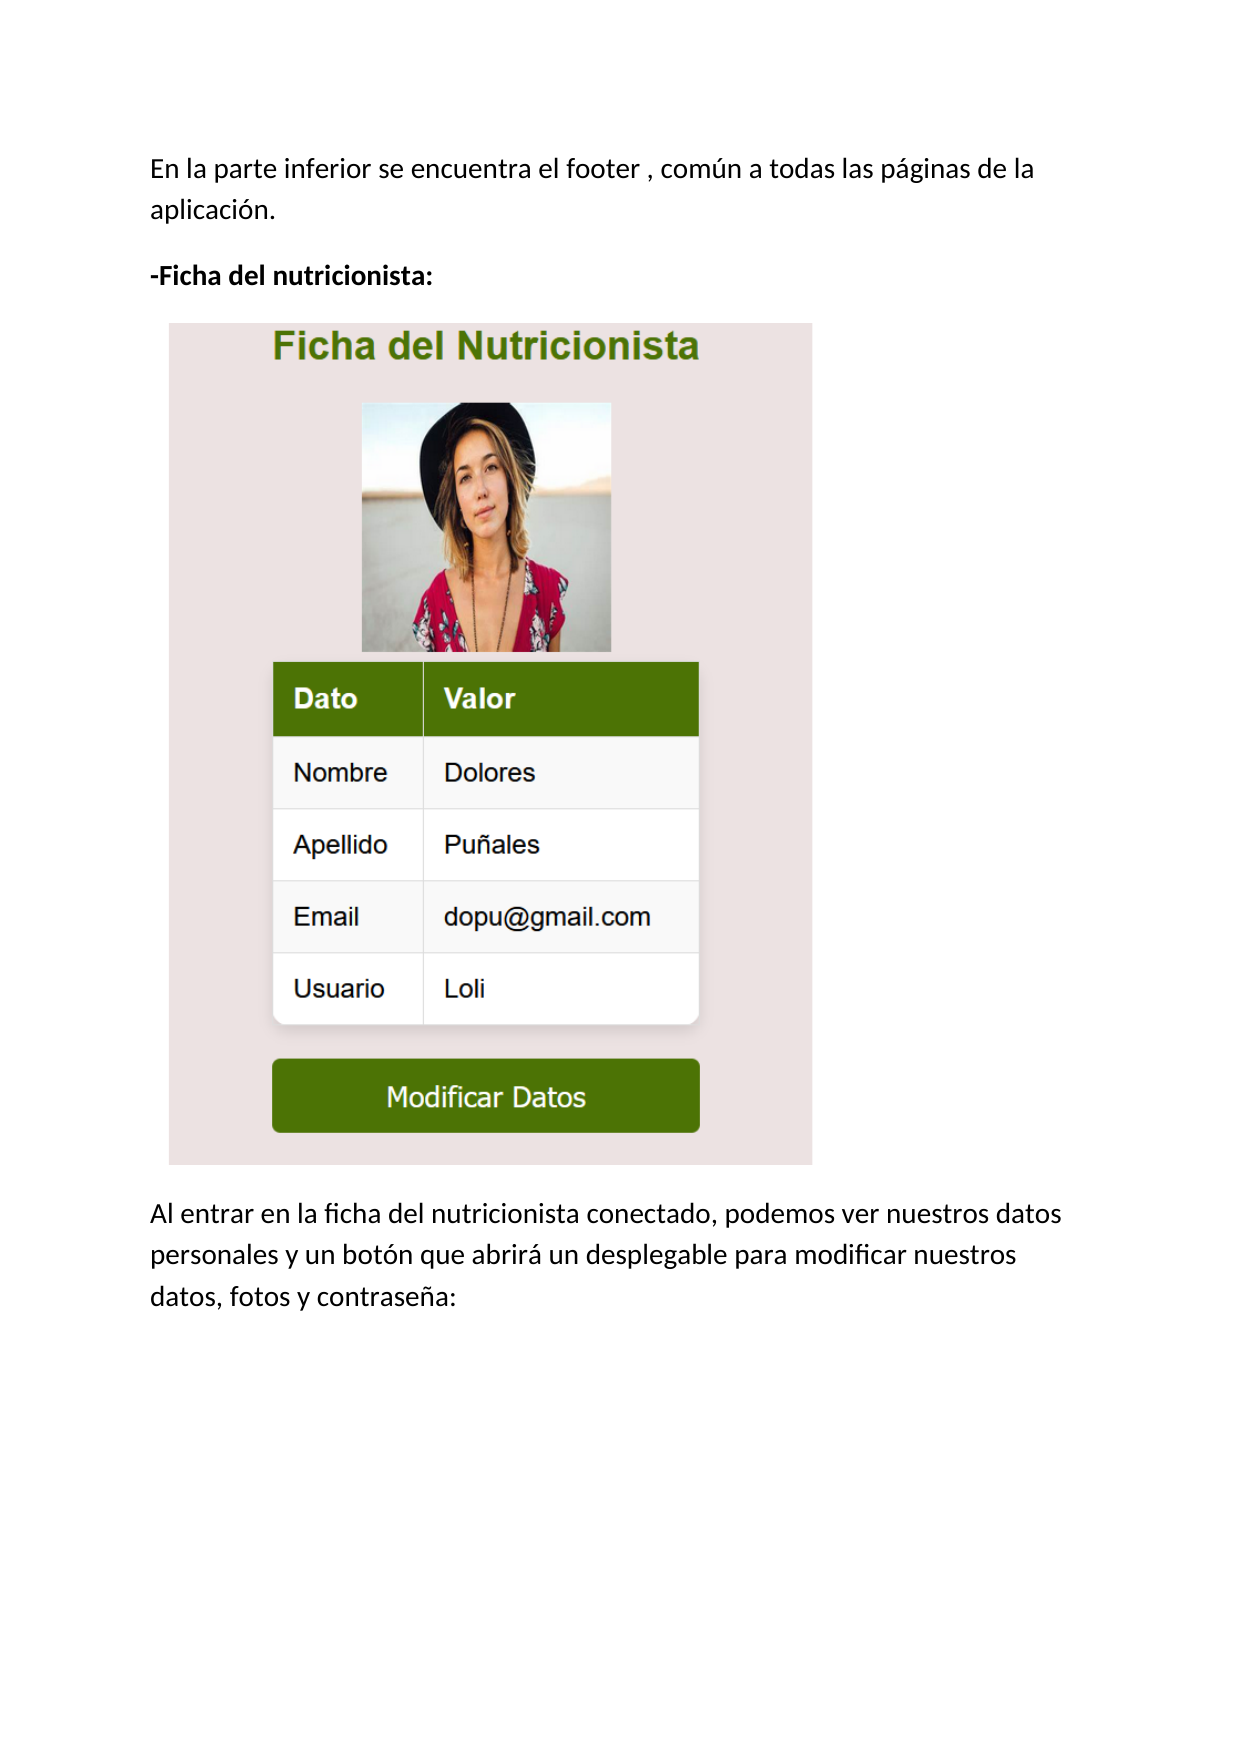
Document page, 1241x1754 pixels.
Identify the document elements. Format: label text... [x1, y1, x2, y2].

text -Ficha del nutricionista: [150, 257, 1090, 293]
text En la parte inferior se encuentra el footer , común a todas las páginas de la aplicación. [150, 150, 1090, 227]
text Al entrar en la ficha del nutricionista conectado, podemos ver nuestros datos personales y un botón que abrirá un desplegable para modificar nuestros datos, fotos y contraseña: [150, 1195, 1090, 1313]
